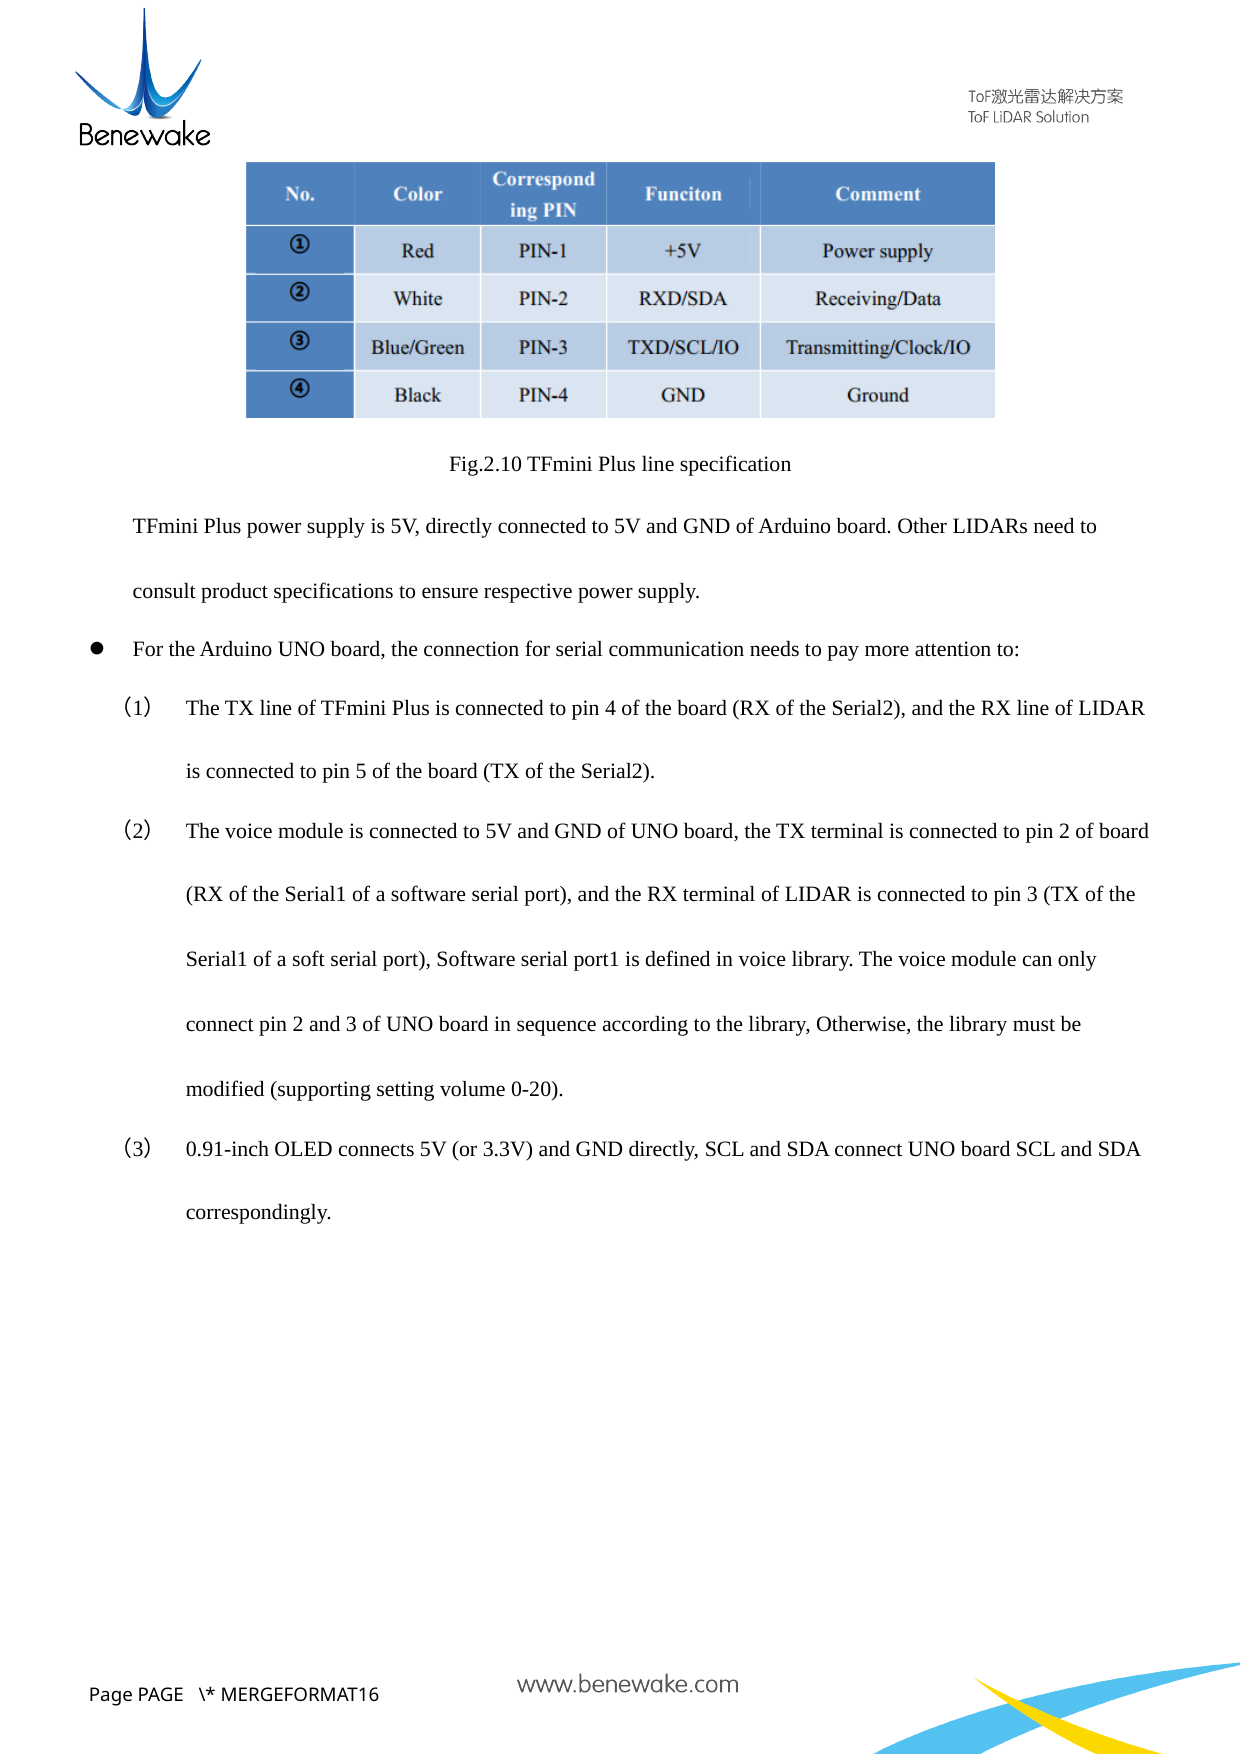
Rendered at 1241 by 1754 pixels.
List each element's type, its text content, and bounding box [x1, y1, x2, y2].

list The TX line of TFmini Plus is connected to pin 4 of the board (RX of the Serial2), and the RX line of LIDAR is connected to pin 5 of the board (TX of the Serial2). [111, 690, 1152, 787]
picture [1, 3, 1241, 149]
text TFmini Plus power supply is 5V, directly connected to 5V and GND of Arduino board. Other LIDARs need to consult product specifications to ensure respective power supply. [132, 509, 1152, 607]
list 0.91-inch OLED connects 5V (or 3.3V) and GND directly, SCL and SDA connect UNO board SCL and SDA correspondingly. [111, 1130, 1152, 1228]
text Fig.2.10 TFmini Plus line specification [89, 447, 1152, 480]
list The voice module is connected to 5V and GND of UNO board, the TX terminal is connected to pin 2 of board (RX of the Serial1 of a software serial port), and the RX terminal of LIDAR is connected to pin 3 (TX of the Serial1 of a soft serial port), Software serial port1 is defined in voice library. The voice module can only connect pin 2 and 3 of UNO board in sequence according to the library, Otherwise, the library must be modified (supporting setting volume 0-20). [111, 813, 1152, 1105]
list For the Arduino UNO board, the connection for serial communication needs to pay more attention to: [89, 632, 1152, 665]
picture [245, 162, 995, 418]
picture [0, 1626, 1241, 1754]
